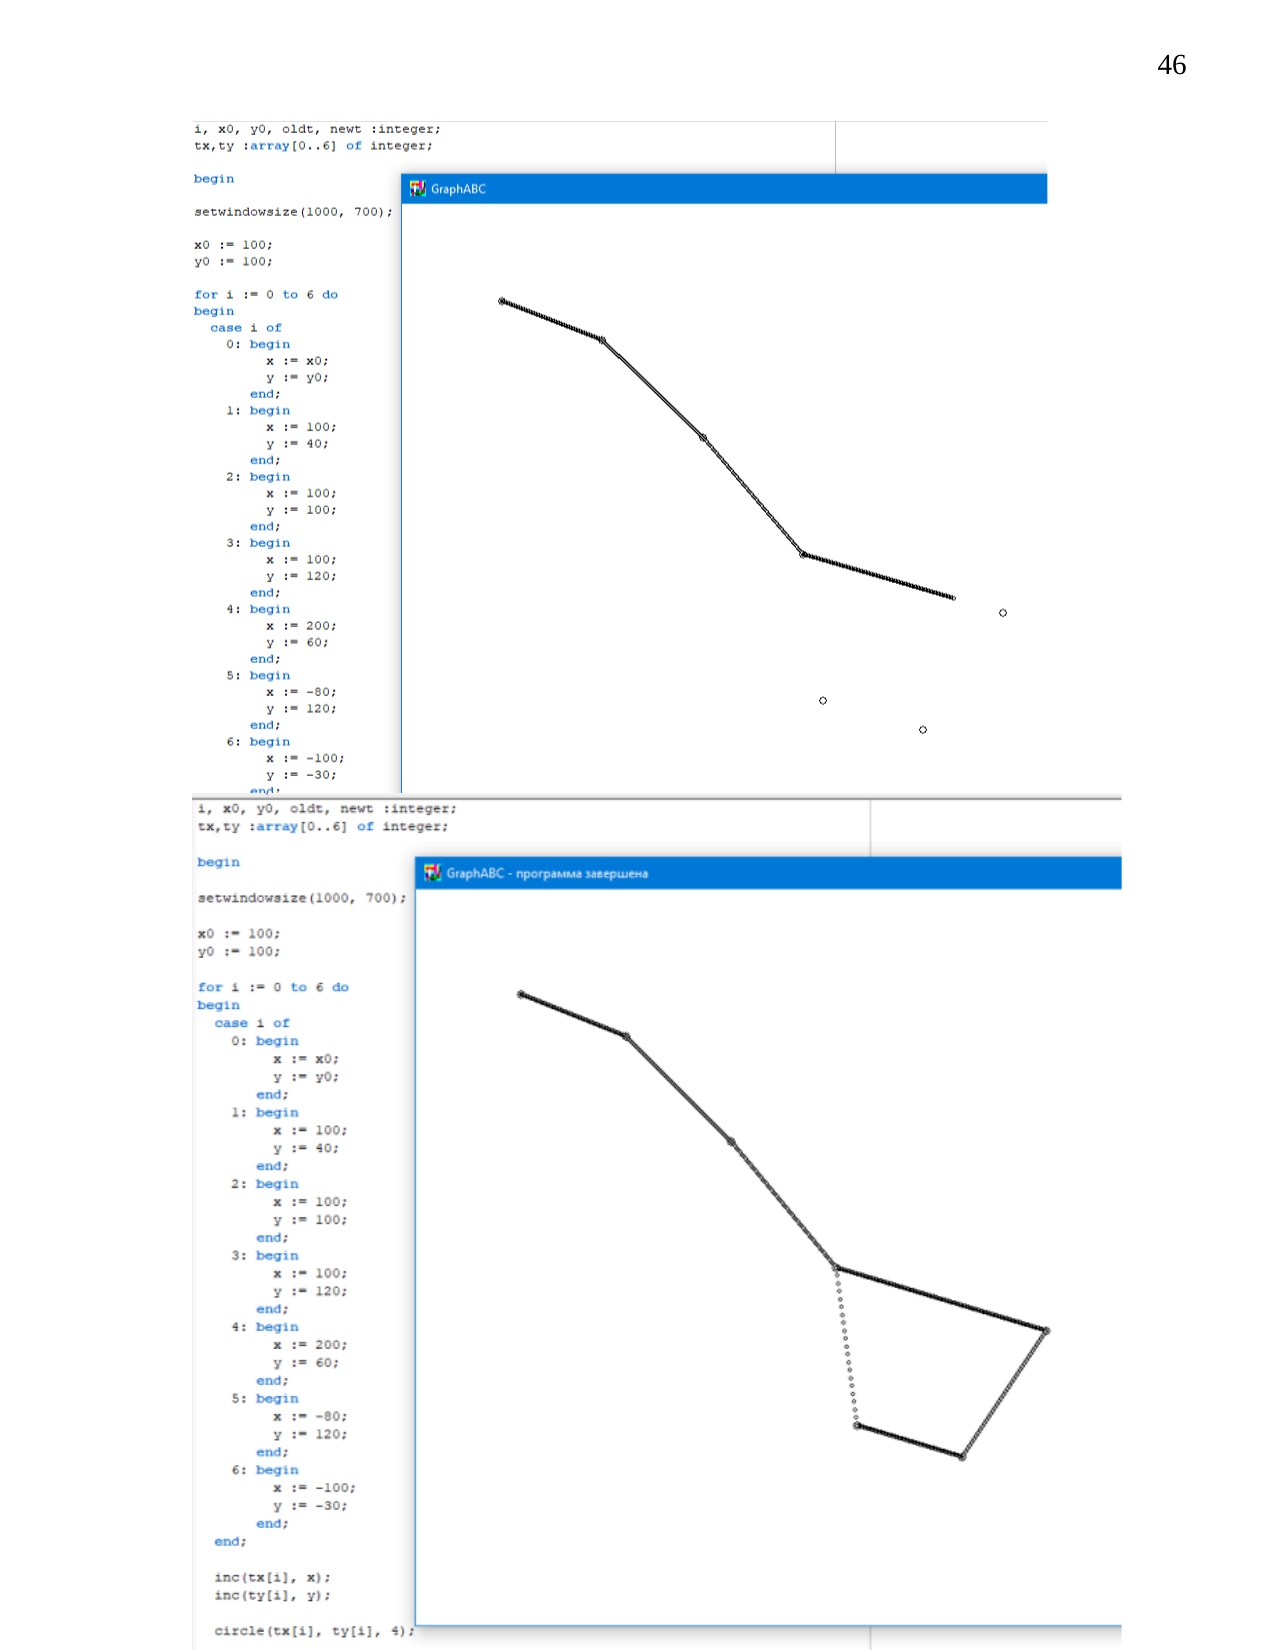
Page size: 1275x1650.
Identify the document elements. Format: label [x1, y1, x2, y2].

picture [192, 121, 1122, 1650]
